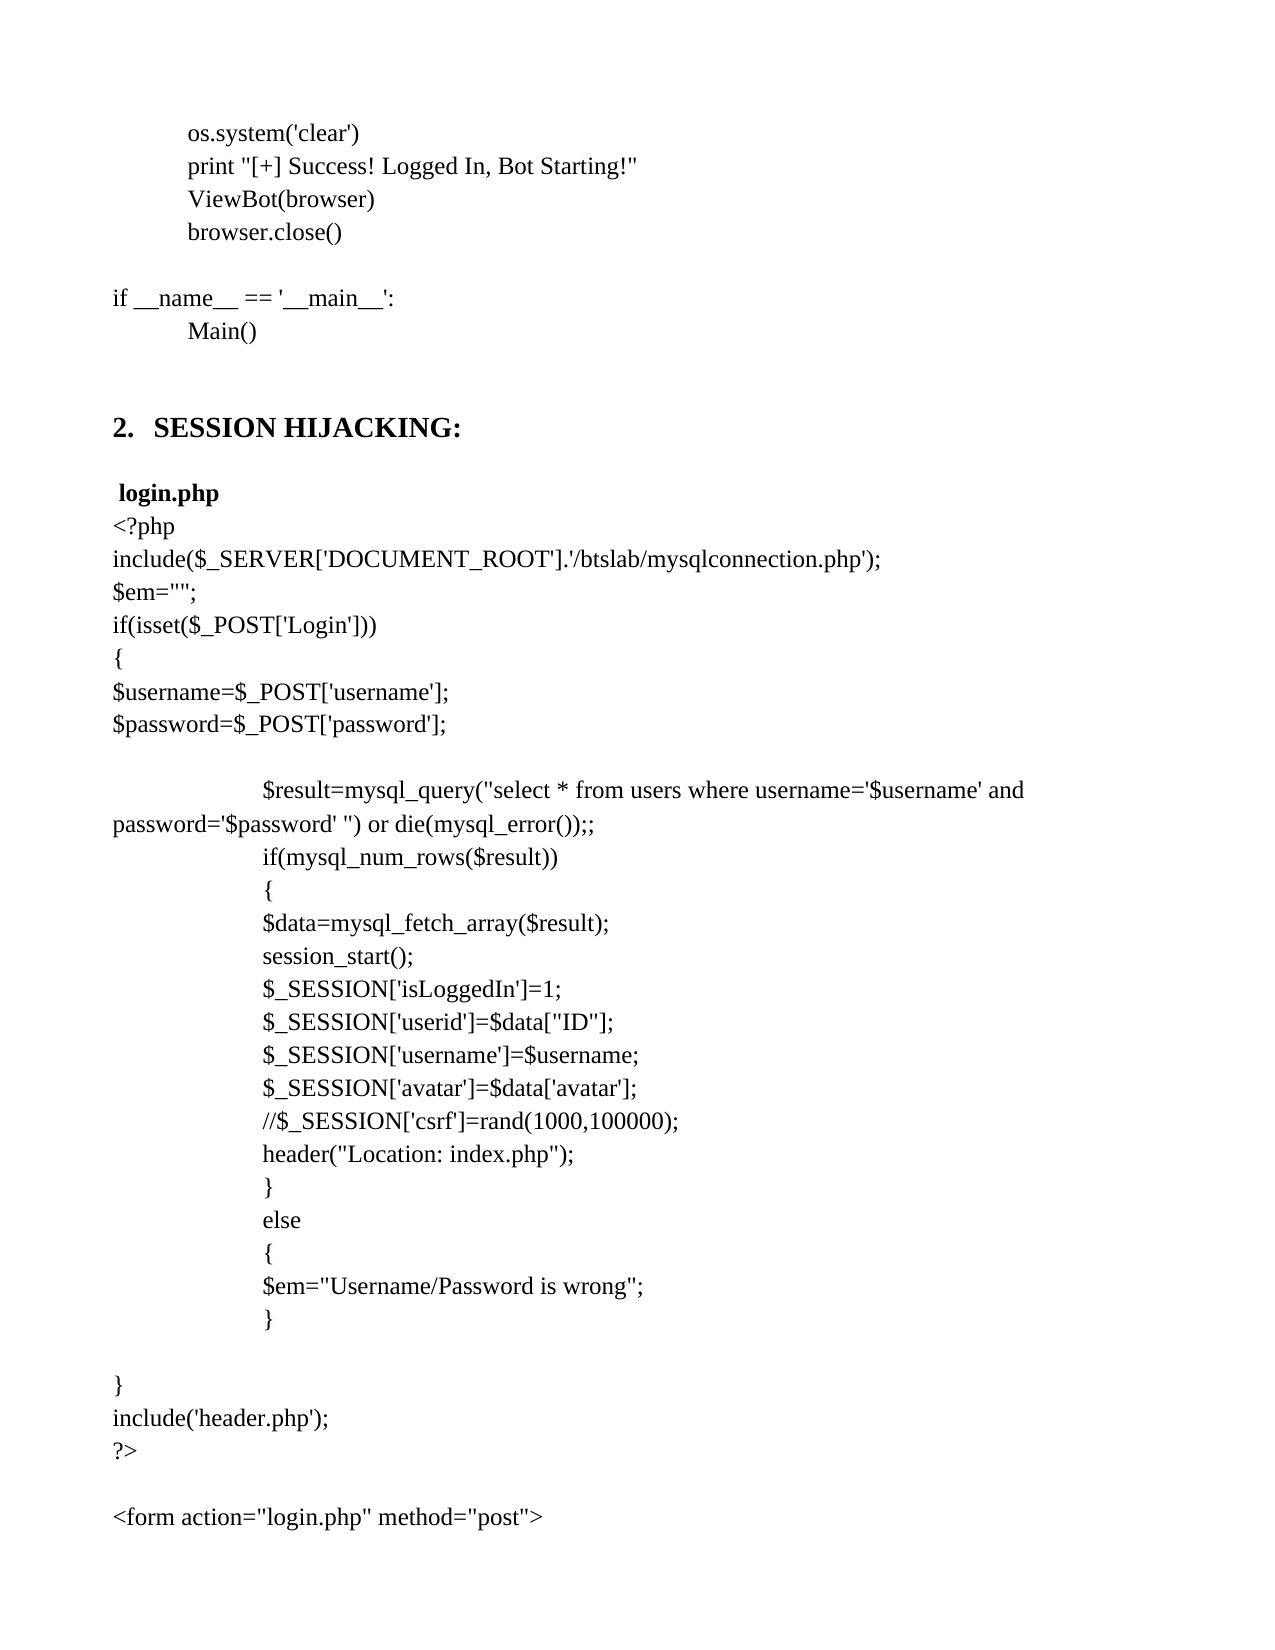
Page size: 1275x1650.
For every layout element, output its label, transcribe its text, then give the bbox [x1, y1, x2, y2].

text browser.close() [112, 217, 1163, 246]
list SESSION HIJACKING: [112, 410, 1163, 443]
text ViewBot(browser) [112, 184, 1163, 213]
text os.system('clear') [112, 118, 1163, 147]
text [112, 511, 1163, 1531]
text if __name__ == '__main__': [112, 283, 1163, 312]
text login.php [112, 478, 1163, 507]
text print "[+] Success! Logged In, Bot Starting!" [112, 151, 1163, 180]
text Main() [112, 316, 1163, 345]
